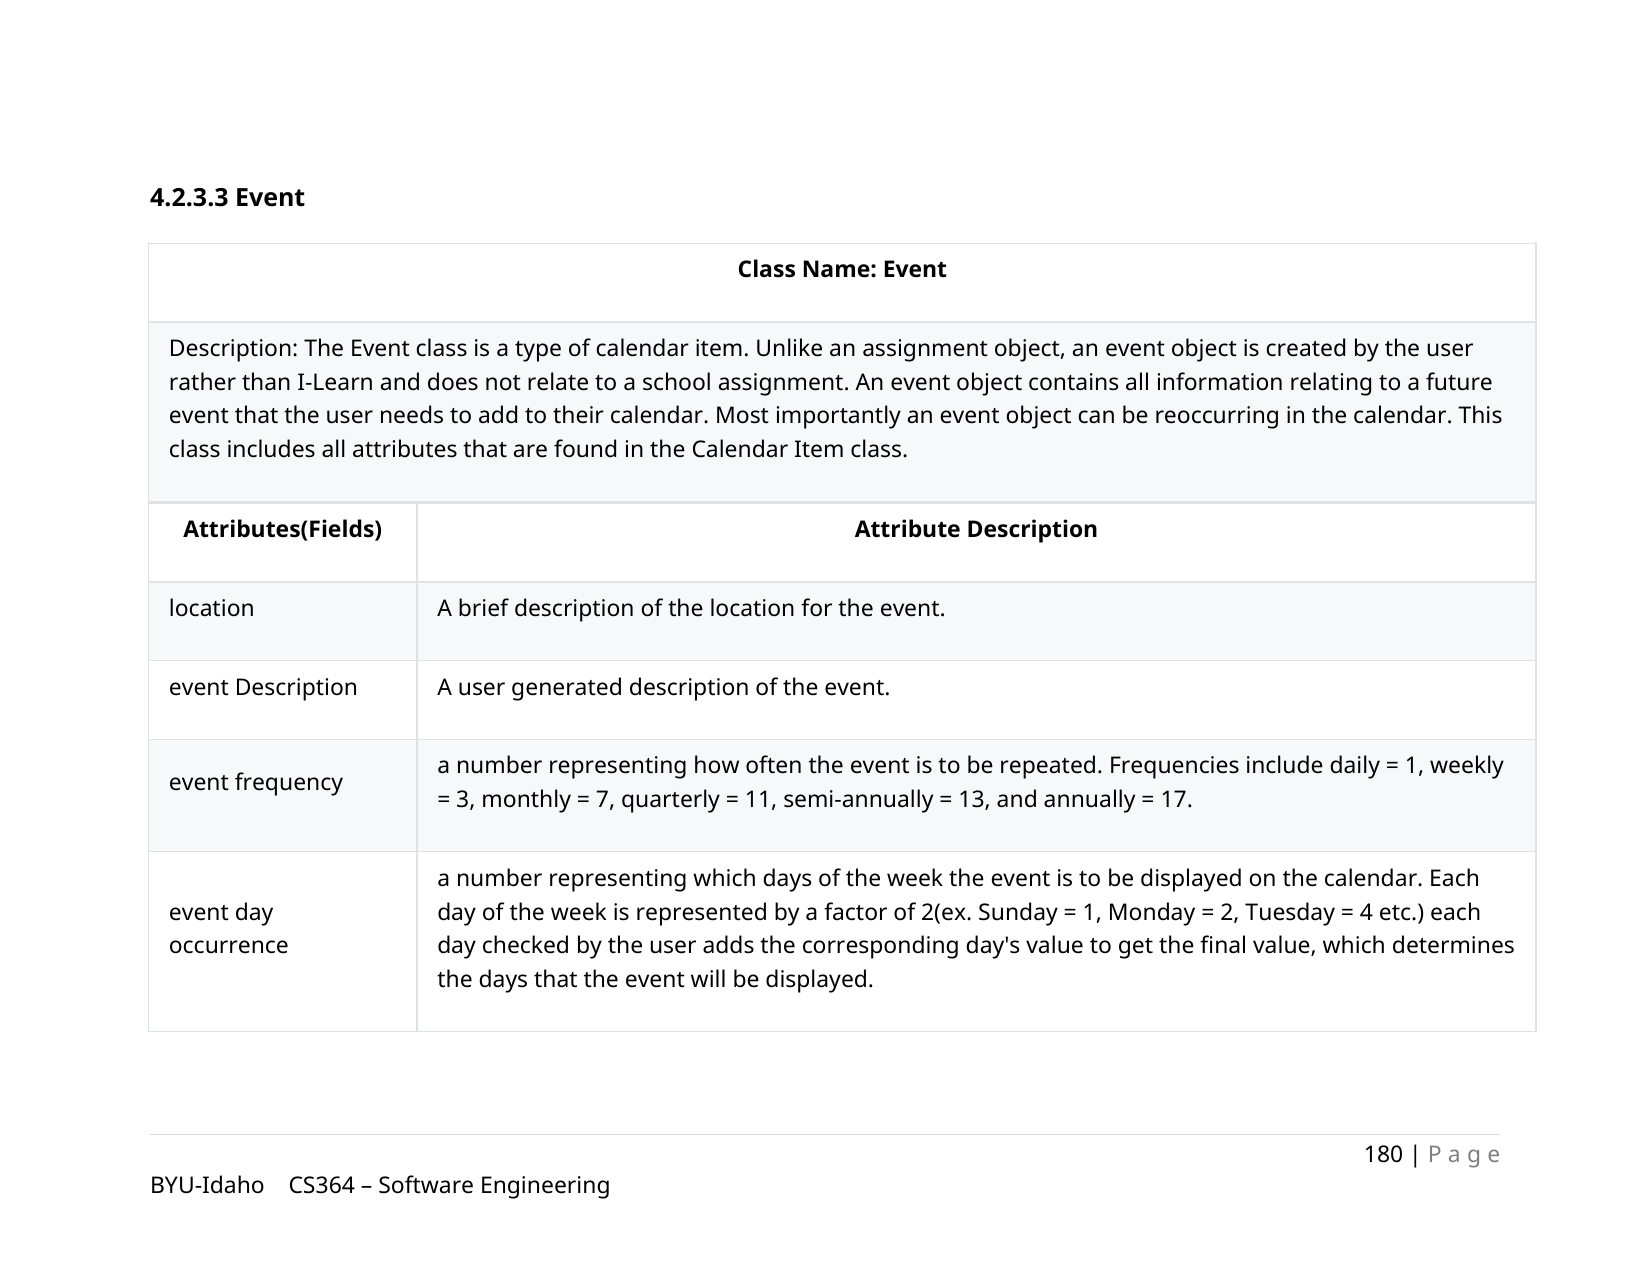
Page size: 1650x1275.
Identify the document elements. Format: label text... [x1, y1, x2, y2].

table_header Attributes(Fields) [149, 504, 416, 581]
table_cell Description: The Event class is a type of calendar item. Unlike an assignment object, an event object is created by the user rather than I-Learn and does not relate to a school assignment. An event object contains all information relating to a future event that the user needs to add to their calendar. Most importantly an event object can be reoccurring in the calendar. This class includes all attributes that are found in the Calendar Item class. [149, 323, 1535, 501]
table_cell event frequency [149, 740, 416, 851]
table_cell event day occurrence [149, 852, 416, 1031]
table_cell event Description [149, 661, 416, 738]
table_cell location [149, 583, 416, 660]
table_header Class Name: Event [149, 244, 1535, 321]
table_cell a number representing how often the event is to be repeated. Frequencies include daily = 1, weekly = 3, monthly = 7, quarterly = 11, semi-annually = 13, and annually = 17. [418, 740, 1535, 851]
subtitle 4.2.3.3 Event [150, 179, 1500, 213]
table_header Attribute Description [418, 504, 1535, 581]
table_cell a number representing which days of the week the event is to be displayed on the calendar. Each day of the week is represented by a factor of 2(ex. Sunday = 1, Monday = 2, Tuesday = 4 etc.) each day checked by the user adds the corresponding day's value to get the final value, which determines the days that the event will be displayed. [418, 852, 1535, 1031]
table_cell A brief description of the location for the event. [418, 583, 1535, 660]
table_cell A user generated description of the event. [418, 661, 1535, 738]
